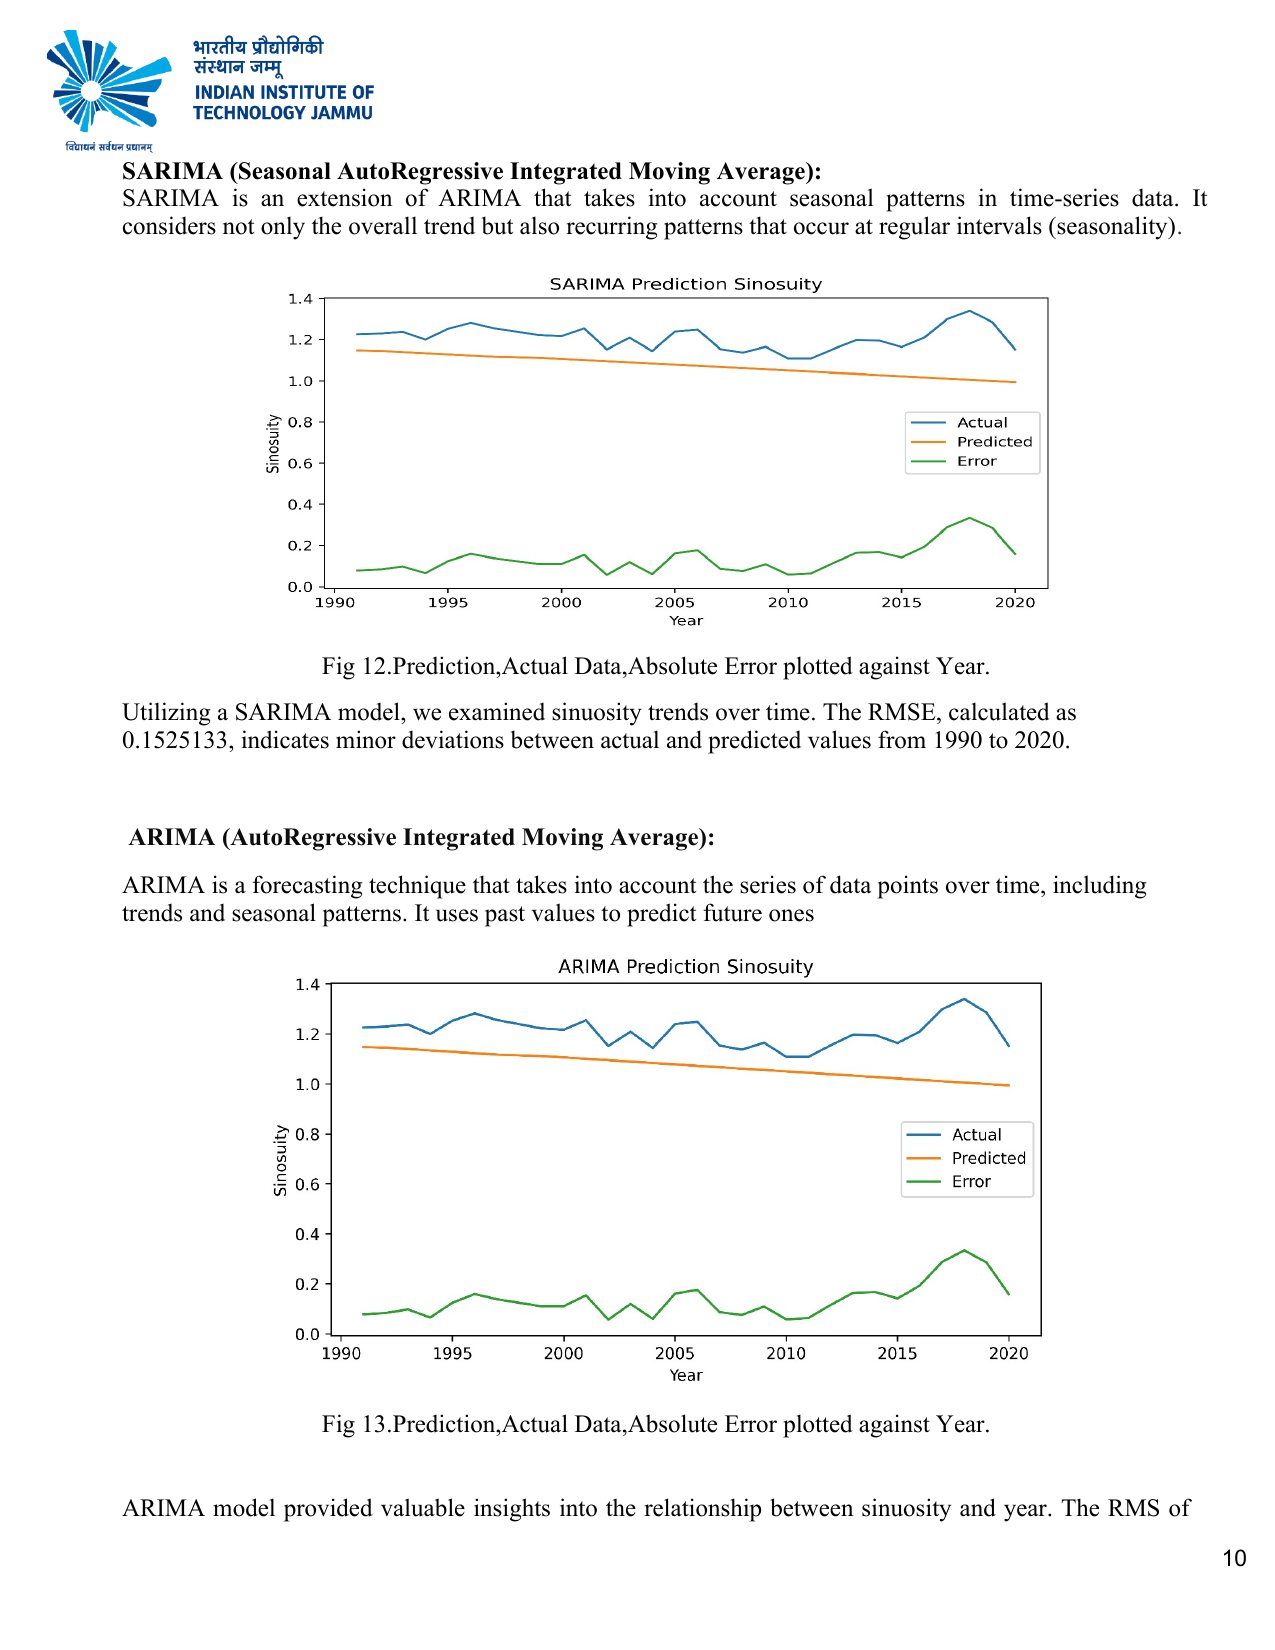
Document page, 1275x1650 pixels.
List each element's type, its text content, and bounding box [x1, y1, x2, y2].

picture [253, 269, 1059, 637]
text ARIMA is a forecasting technique that takes into account the series of data points over time, including trends and seasonal patterns. It uses past values to predict future ones [113, 863, 1199, 927]
text ARIMA (AutoRegressive Integrated Moving Average): [113, 815, 1199, 851]
text Utilizing a SARIMA model, we examined sinuosity trends over time. The RMSE, calculated as 0.1525133, indicates minor deviations between actual and predicted values from 1990 to 2020. [113, 690, 1199, 754]
picture [46, 30, 374, 153]
text SARIMA is an extension of ARIMA that takes into account seasonal patterns in time-series data. It considers not only the overall trend but also recurring patterns that occur at regular intervals (seasonality). [122, 184, 1209, 240]
text Fig 13.Prediction,Actual Data,Absolute Error plotted against Year. [113, 1411, 1199, 1436]
picture [261, 947, 1052, 1395]
text Fig 12.Prediction,Actual Data,Absolute Error plotted against Year. [113, 653, 1199, 677]
text SARIMA (Seasonal AutoRegressive Integrated Moving Average): [47, 157, 1247, 184]
